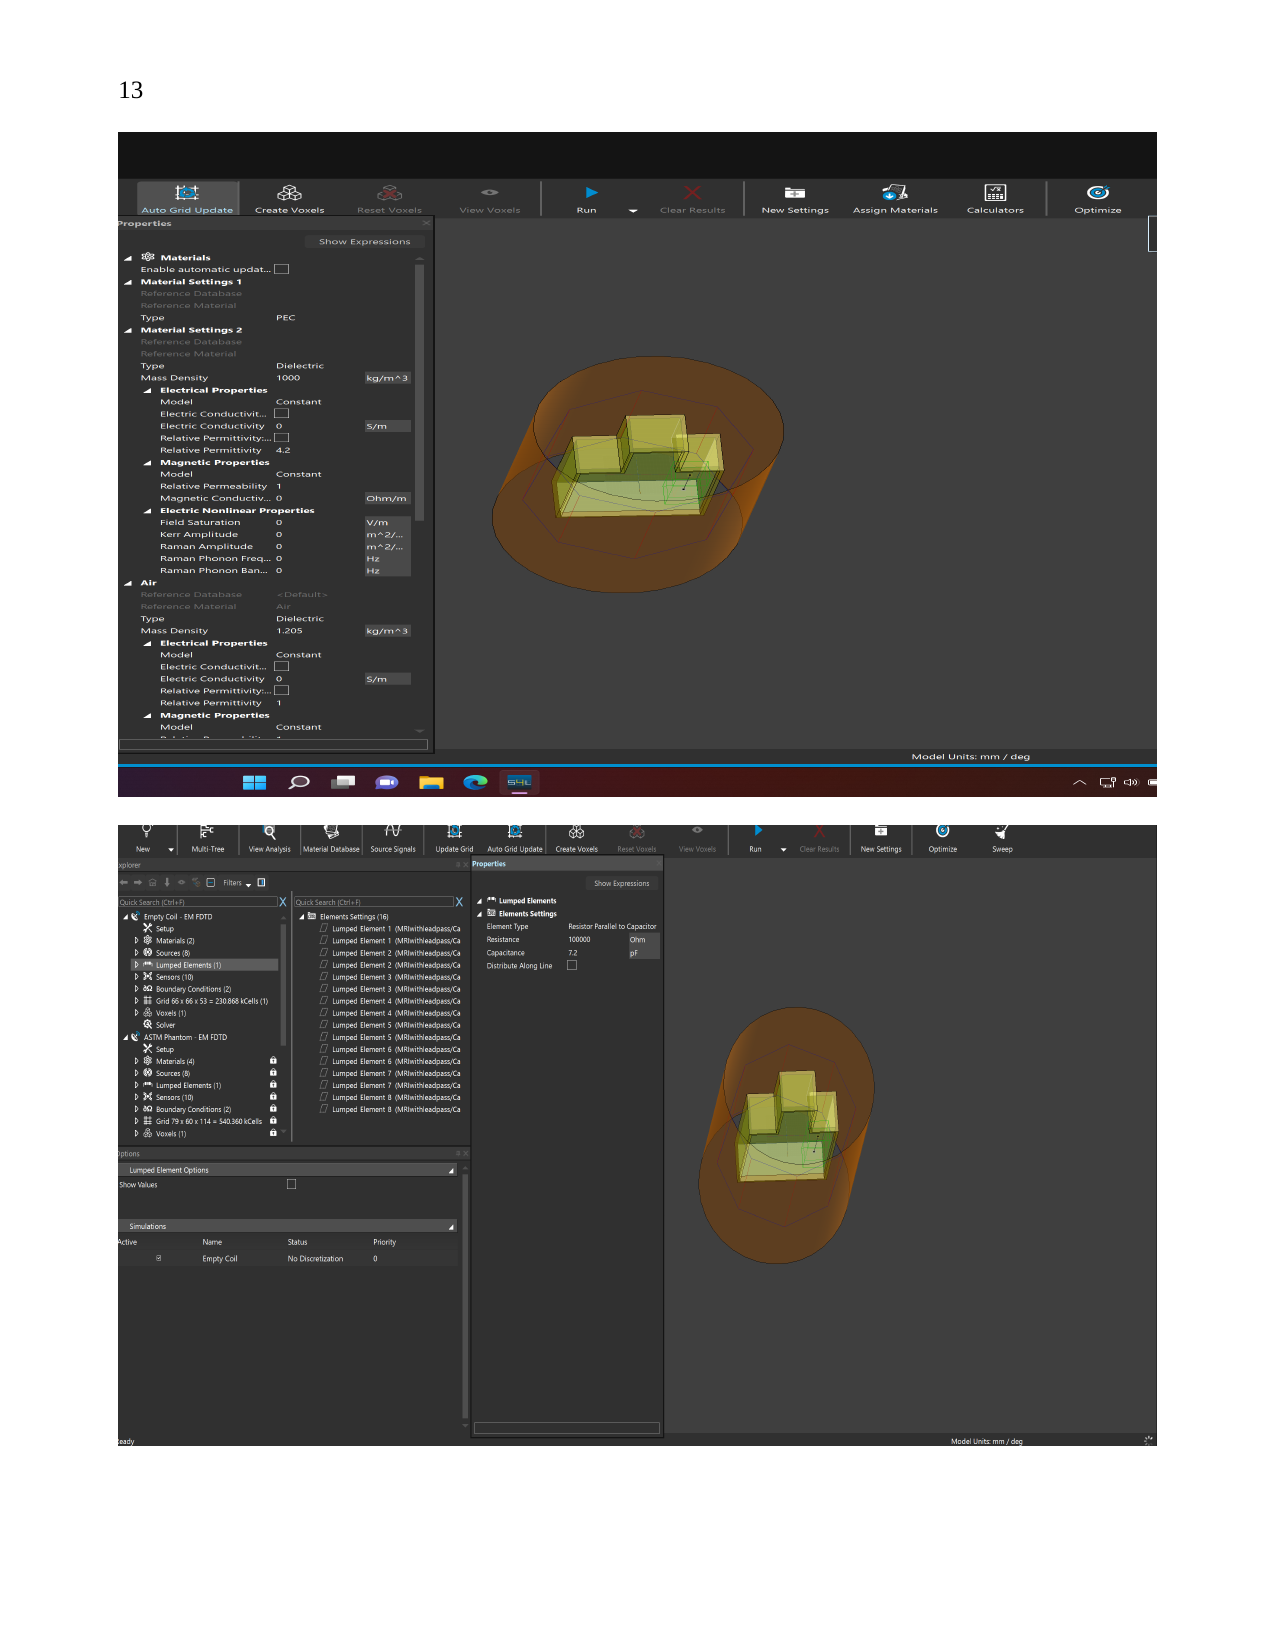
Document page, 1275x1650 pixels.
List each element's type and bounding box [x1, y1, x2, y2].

picture [118, 132, 1157, 763]
picture [118, 825, 1157, 1446]
picture [118, 768, 1157, 797]
